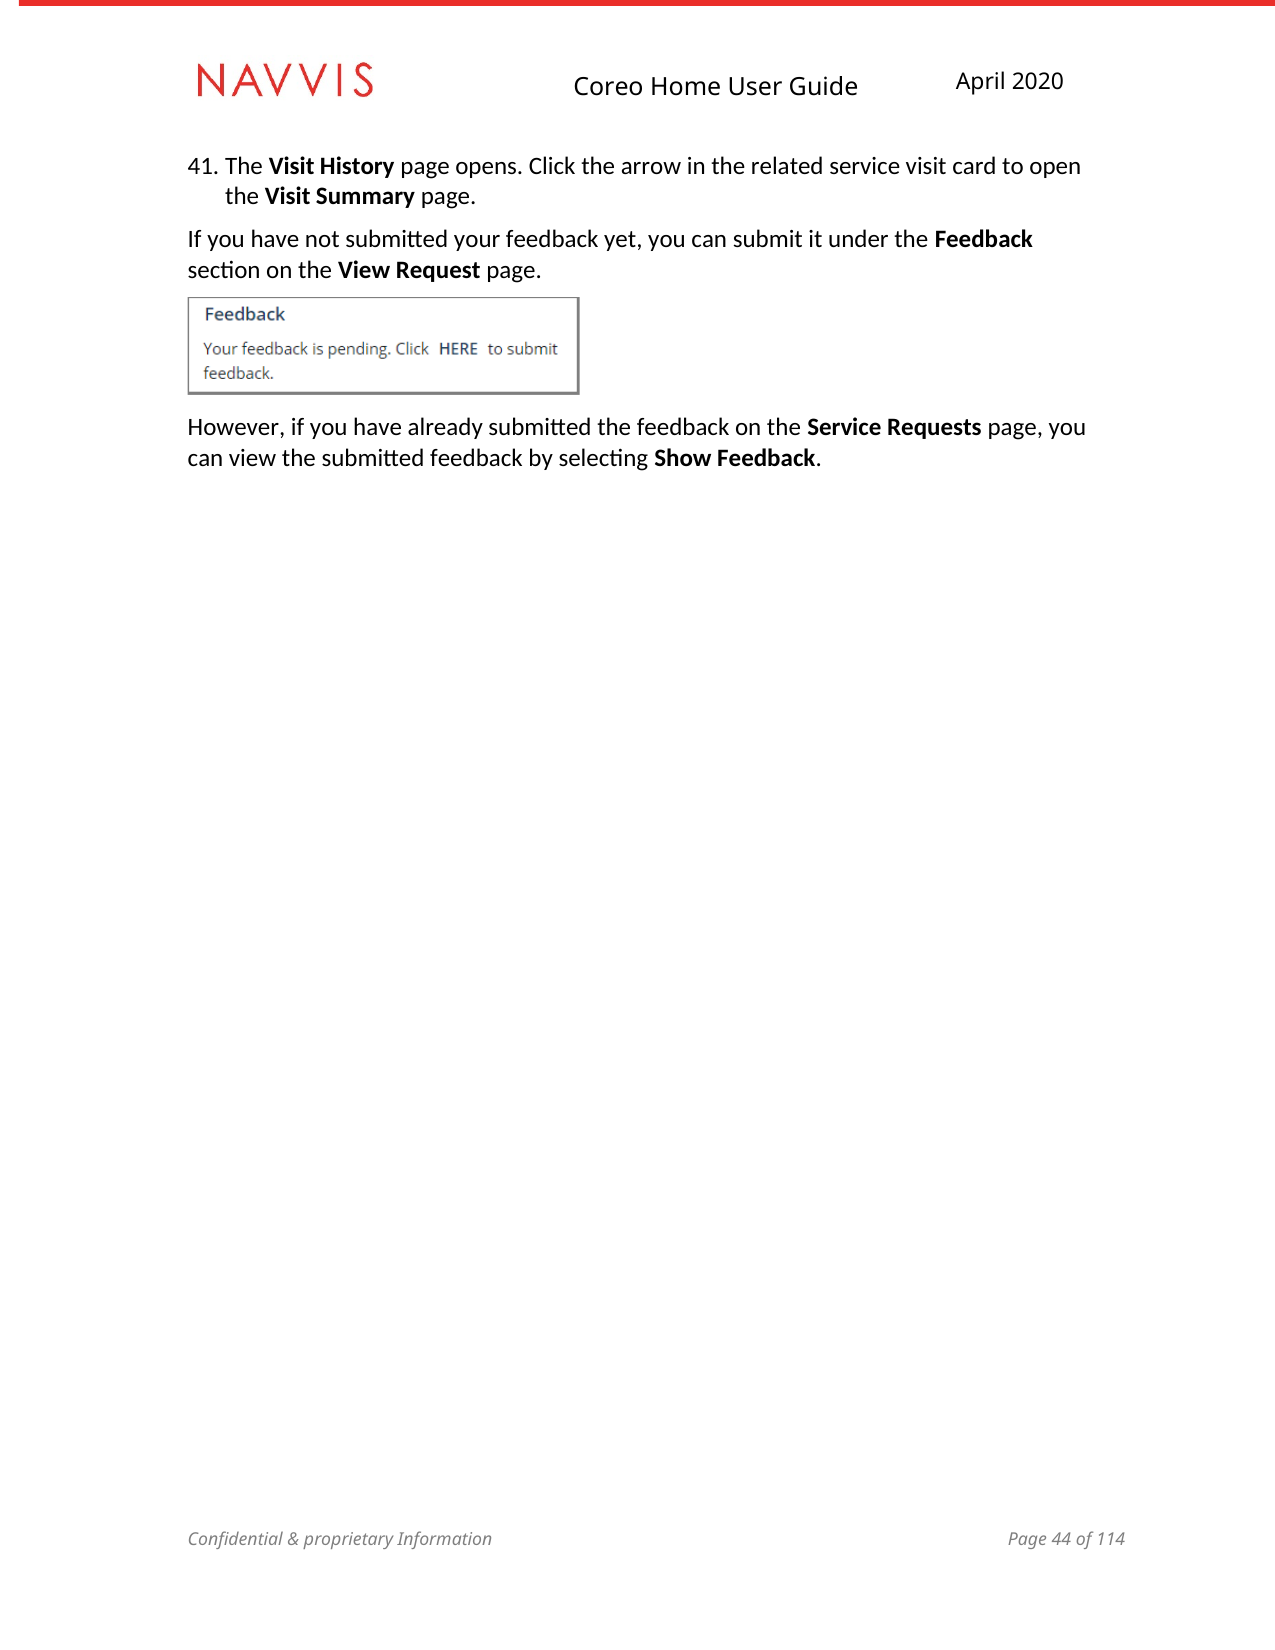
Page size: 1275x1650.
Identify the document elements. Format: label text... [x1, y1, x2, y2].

text However, if you have already submitted the feedback on the Service Requests page, you can view the submitted feedback by selecting Show Feedback. [187, 411, 1087, 472]
list The Visit History page opens. Click the arrow in the related service visit card to open the Visit Summary page. [187, 150, 1087, 211]
picture [187, 55, 383, 104]
picture [187, 297, 580, 396]
text If you have not submitted your feedback yet, you can submit it under the Feedback section on the View Request page. [187, 223, 1087, 284]
